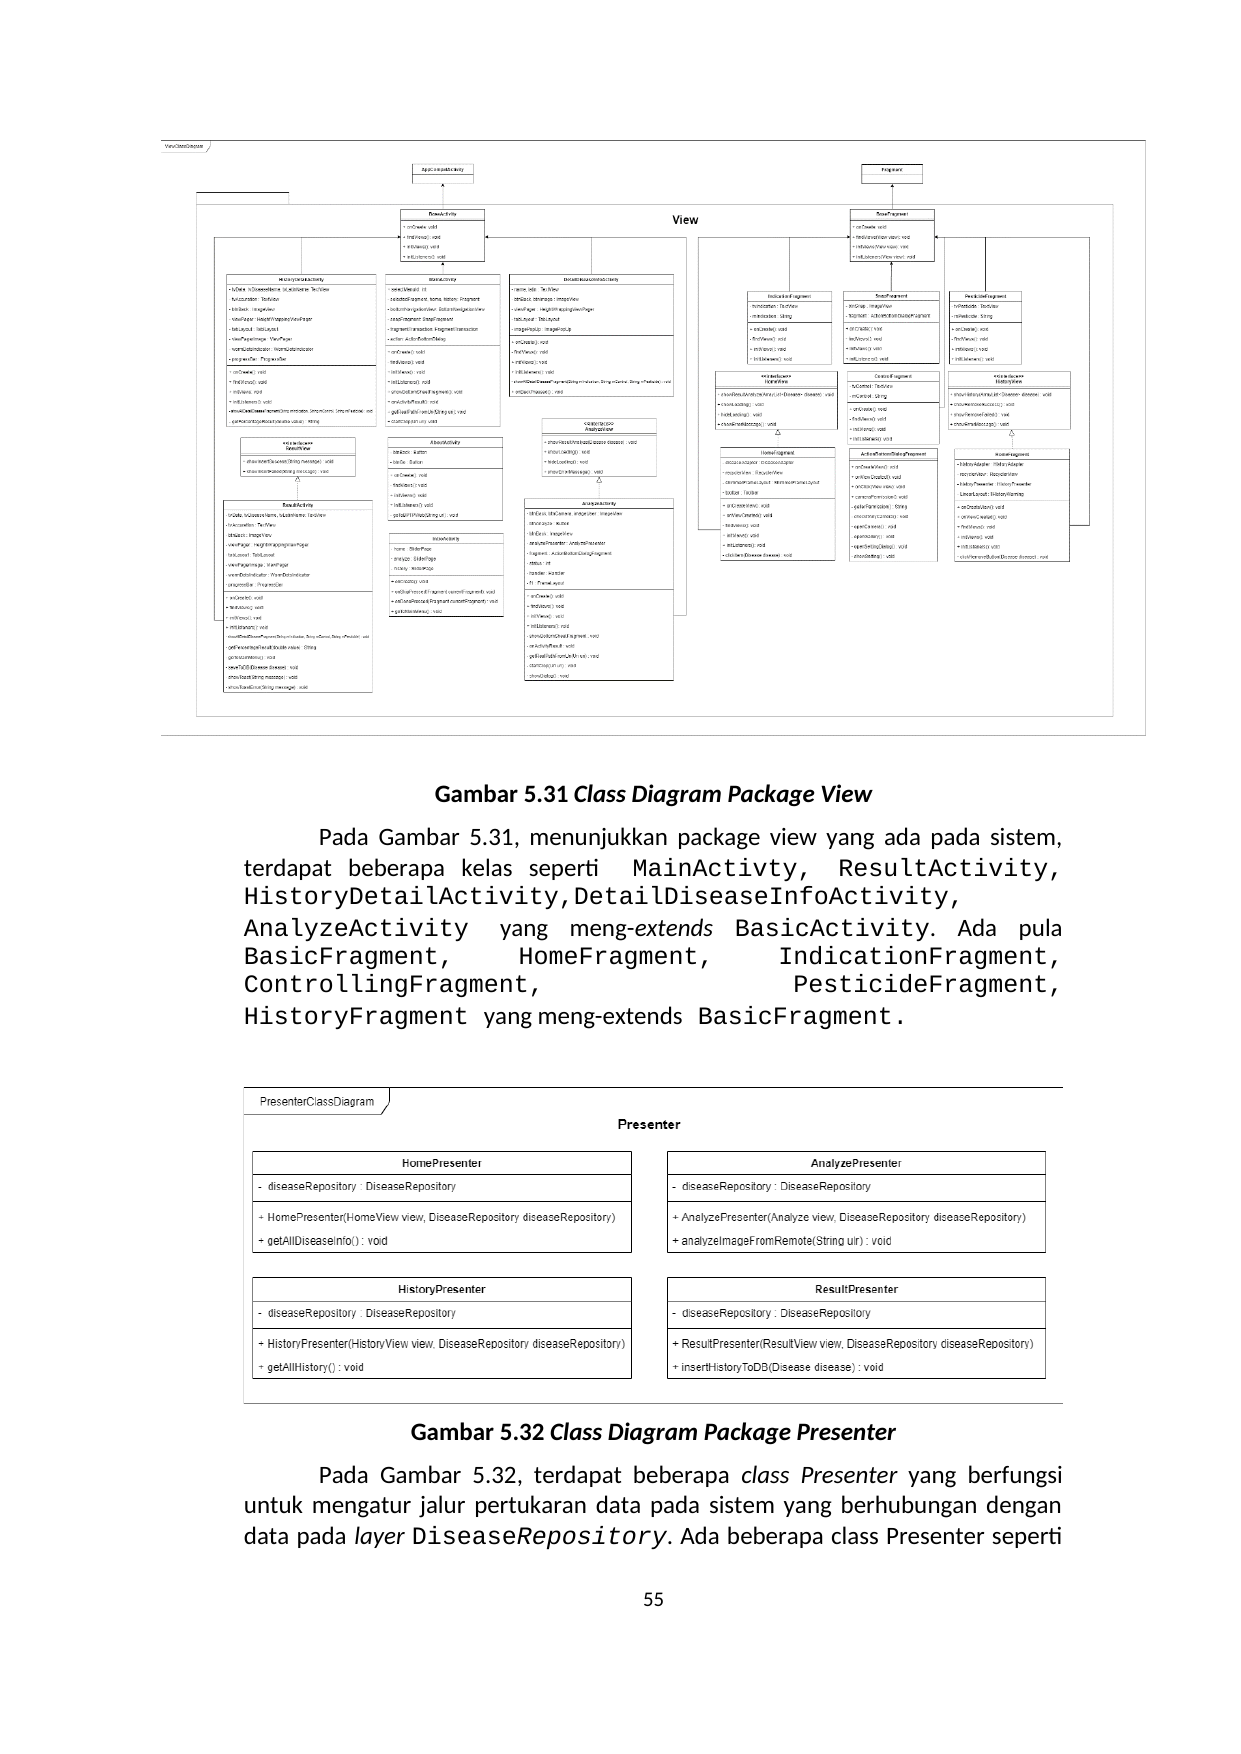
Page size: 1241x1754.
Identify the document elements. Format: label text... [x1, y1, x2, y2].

picture [243, 1087, 1063, 1404]
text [244, 1459, 1063, 1552]
picture [161, 140, 1146, 736]
